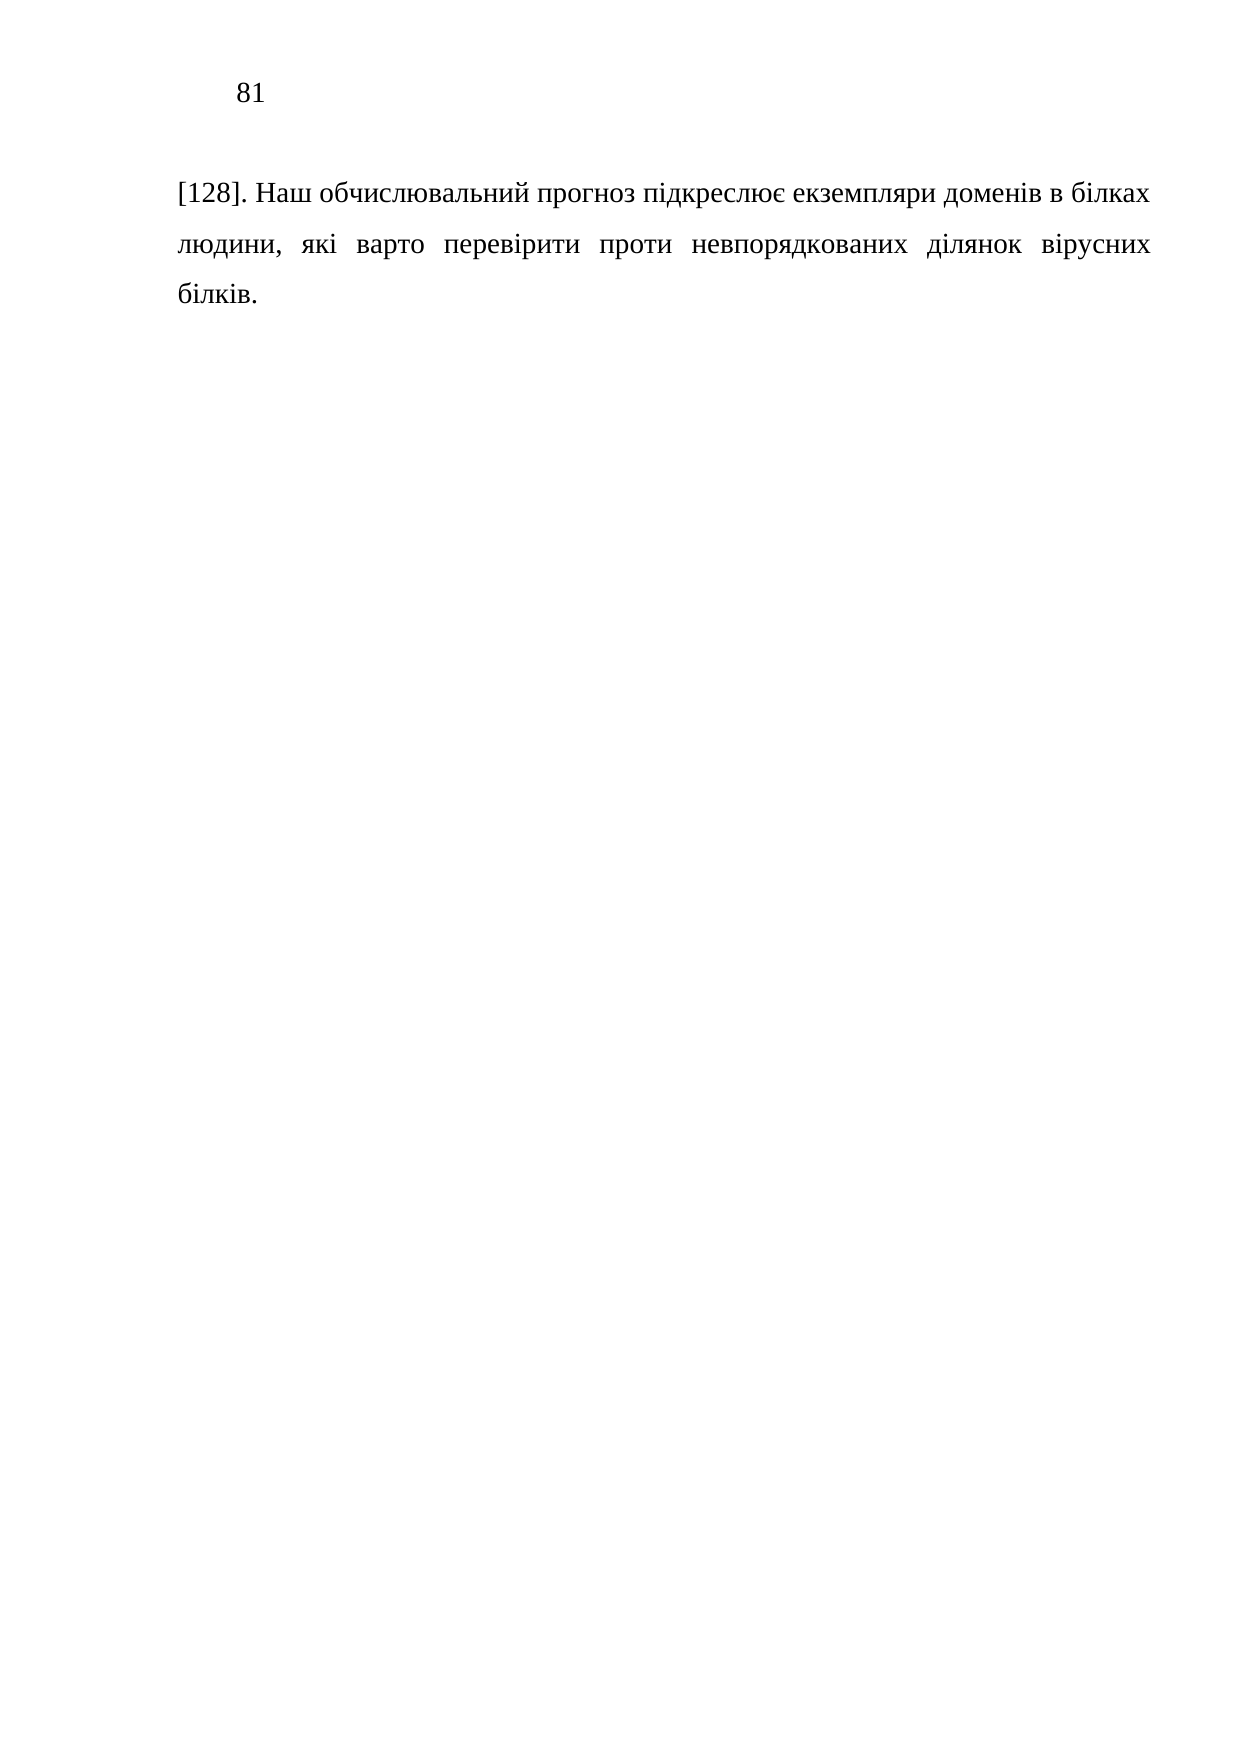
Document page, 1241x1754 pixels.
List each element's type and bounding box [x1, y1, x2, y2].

text [177, 176, 1152, 310]
